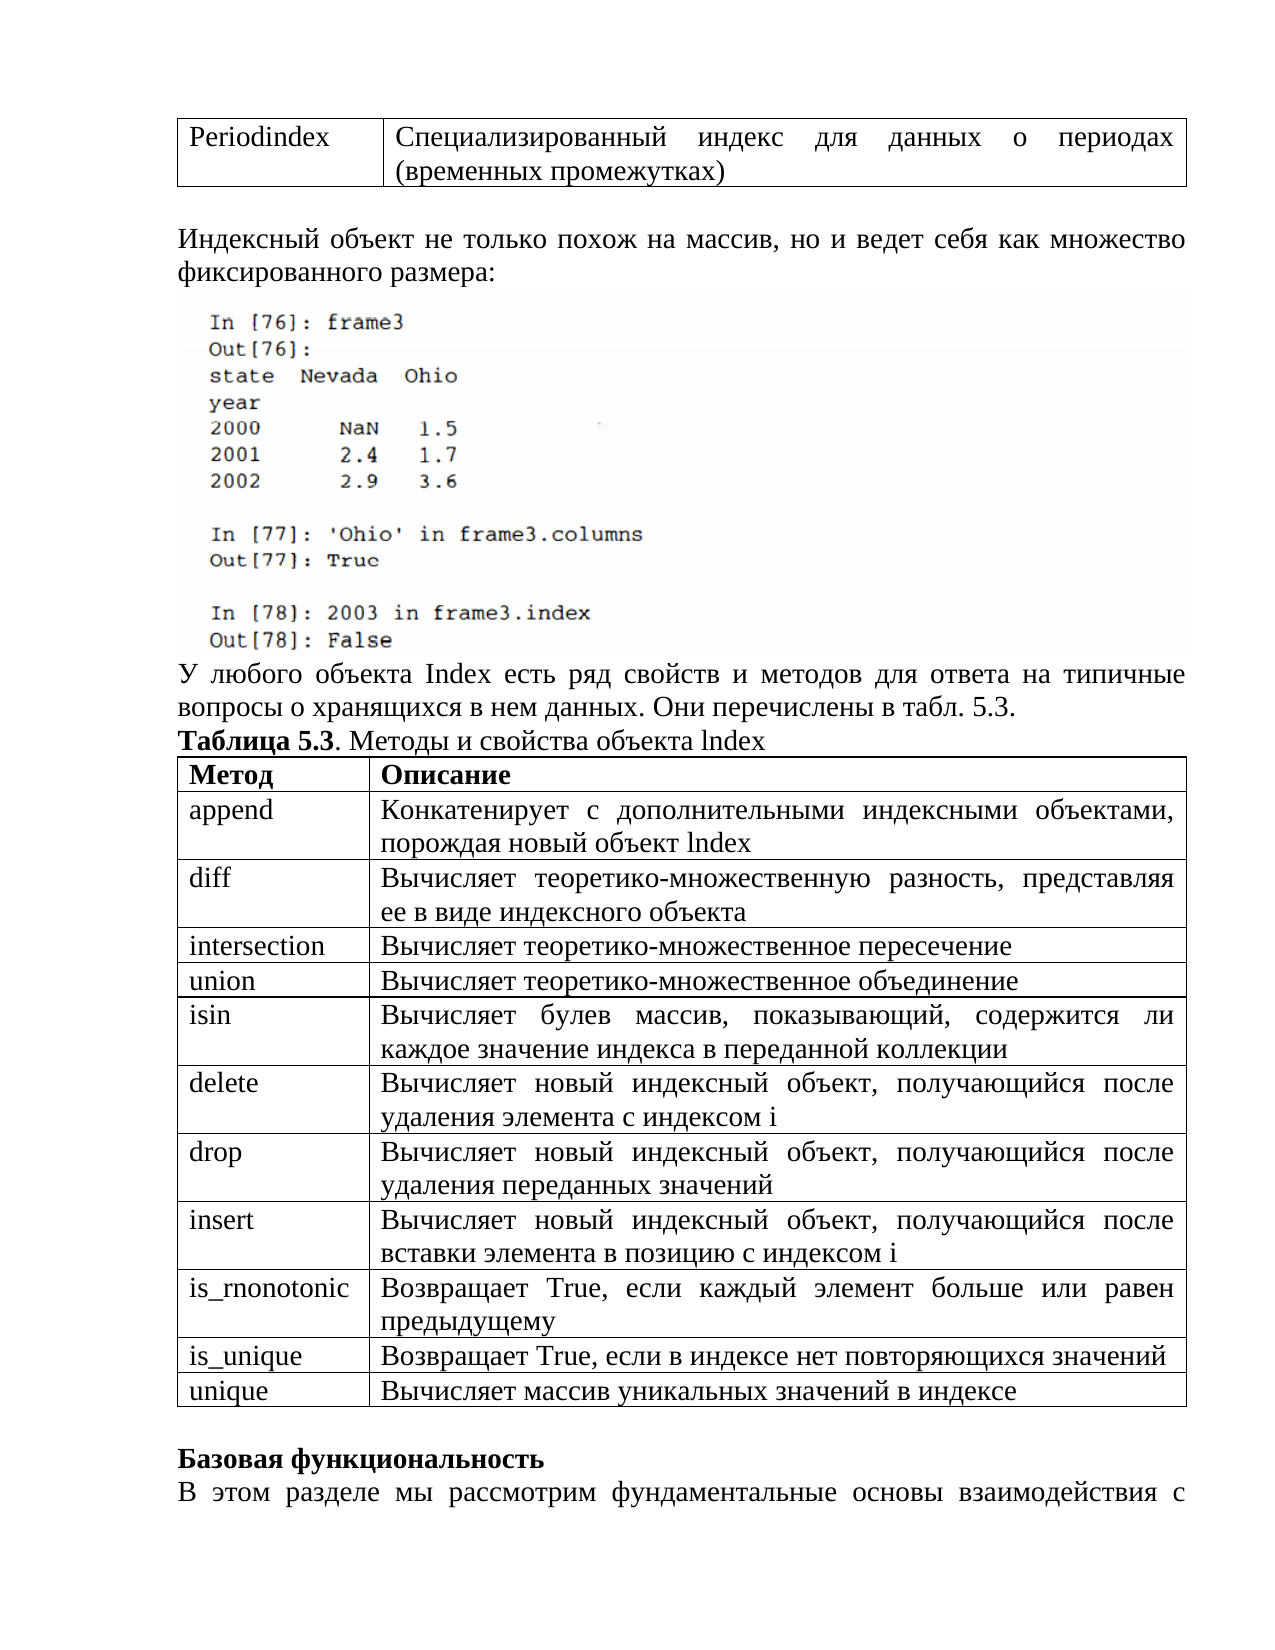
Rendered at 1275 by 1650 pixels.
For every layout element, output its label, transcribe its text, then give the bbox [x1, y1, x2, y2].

table_cell Вычисляет теоретико-множественное объединение [370, 963, 1186, 996]
table_cell Вычисляет новый индексный объект, получающийся после вставки элемента в позицию с индексом i [370, 1202, 1186, 1269]
table_cell Вычисляет новый индексный объект, получающийся после удаления переданных значений [370, 1134, 1186, 1201]
text Индексный объект не только похож на массив, но и ведет себя как множество фиксированного размера: [177, 221, 1186, 287]
table_cell Вычисляет массив уникальных значений в индексе [370, 1373, 1186, 1406]
table_cell append [178, 792, 369, 859]
table_cell Возвращает True, если в индексе нет повторяющихся значений [370, 1338, 1186, 1372]
text У любого объекта Index есть ряд свойств и методов для ответа на типичные вопросы о хранящихся в нем данных. Они перечислены в табл. 5.3. [177, 656, 1186, 723]
table_cell Конкатенирует с дополнительными индексными объектами, порождая новый объект lndex [370, 792, 1186, 859]
table_cell isin [178, 998, 369, 1064]
table_cell Вычисляет теоретико-множественное пересечение [370, 928, 1186, 962]
table_cell drop [178, 1134, 369, 1201]
table_cell Вычисляет теоретико-множественную разность, представляя ее в виде индексного объекта [370, 860, 1186, 927]
table_cell Вычисляет новый индексный объект, получающийся после удаления элемента с индексом i [370, 1066, 1186, 1133]
table_cell Возвращает True, если каждый элемент больше или равен предыдущему [370, 1270, 1186, 1337]
table_cell unique [178, 1373, 369, 1406]
picture [177, 287, 1187, 656]
table_cell is_unique [178, 1338, 369, 1372]
text Таблица 5.3. Методы и свойства объекта lndex [177, 723, 1186, 756]
table_cell Вычисляет булев массив, показывающий, содержится ли каждое значение индекса в переданной коллекции [370, 998, 1186, 1064]
table_header Описание [370, 758, 1186, 791]
text Базовая функциональность [177, 1441, 1186, 1474]
table_cell delete [178, 1066, 369, 1133]
table_cell insert [178, 1202, 369, 1269]
table_header Метод [178, 758, 369, 791]
table_cell diff [178, 860, 369, 927]
table_cell is_rnonotonic [178, 1270, 369, 1337]
table_cell union [178, 963, 369, 996]
table_cell Специализированный индекс для данных о периодах (временных промежутках) [384, 119, 1186, 186]
table_cell intersection [178, 928, 369, 962]
table_cell Periodindex [178, 119, 383, 186]
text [177, 1474, 1186, 1508]
